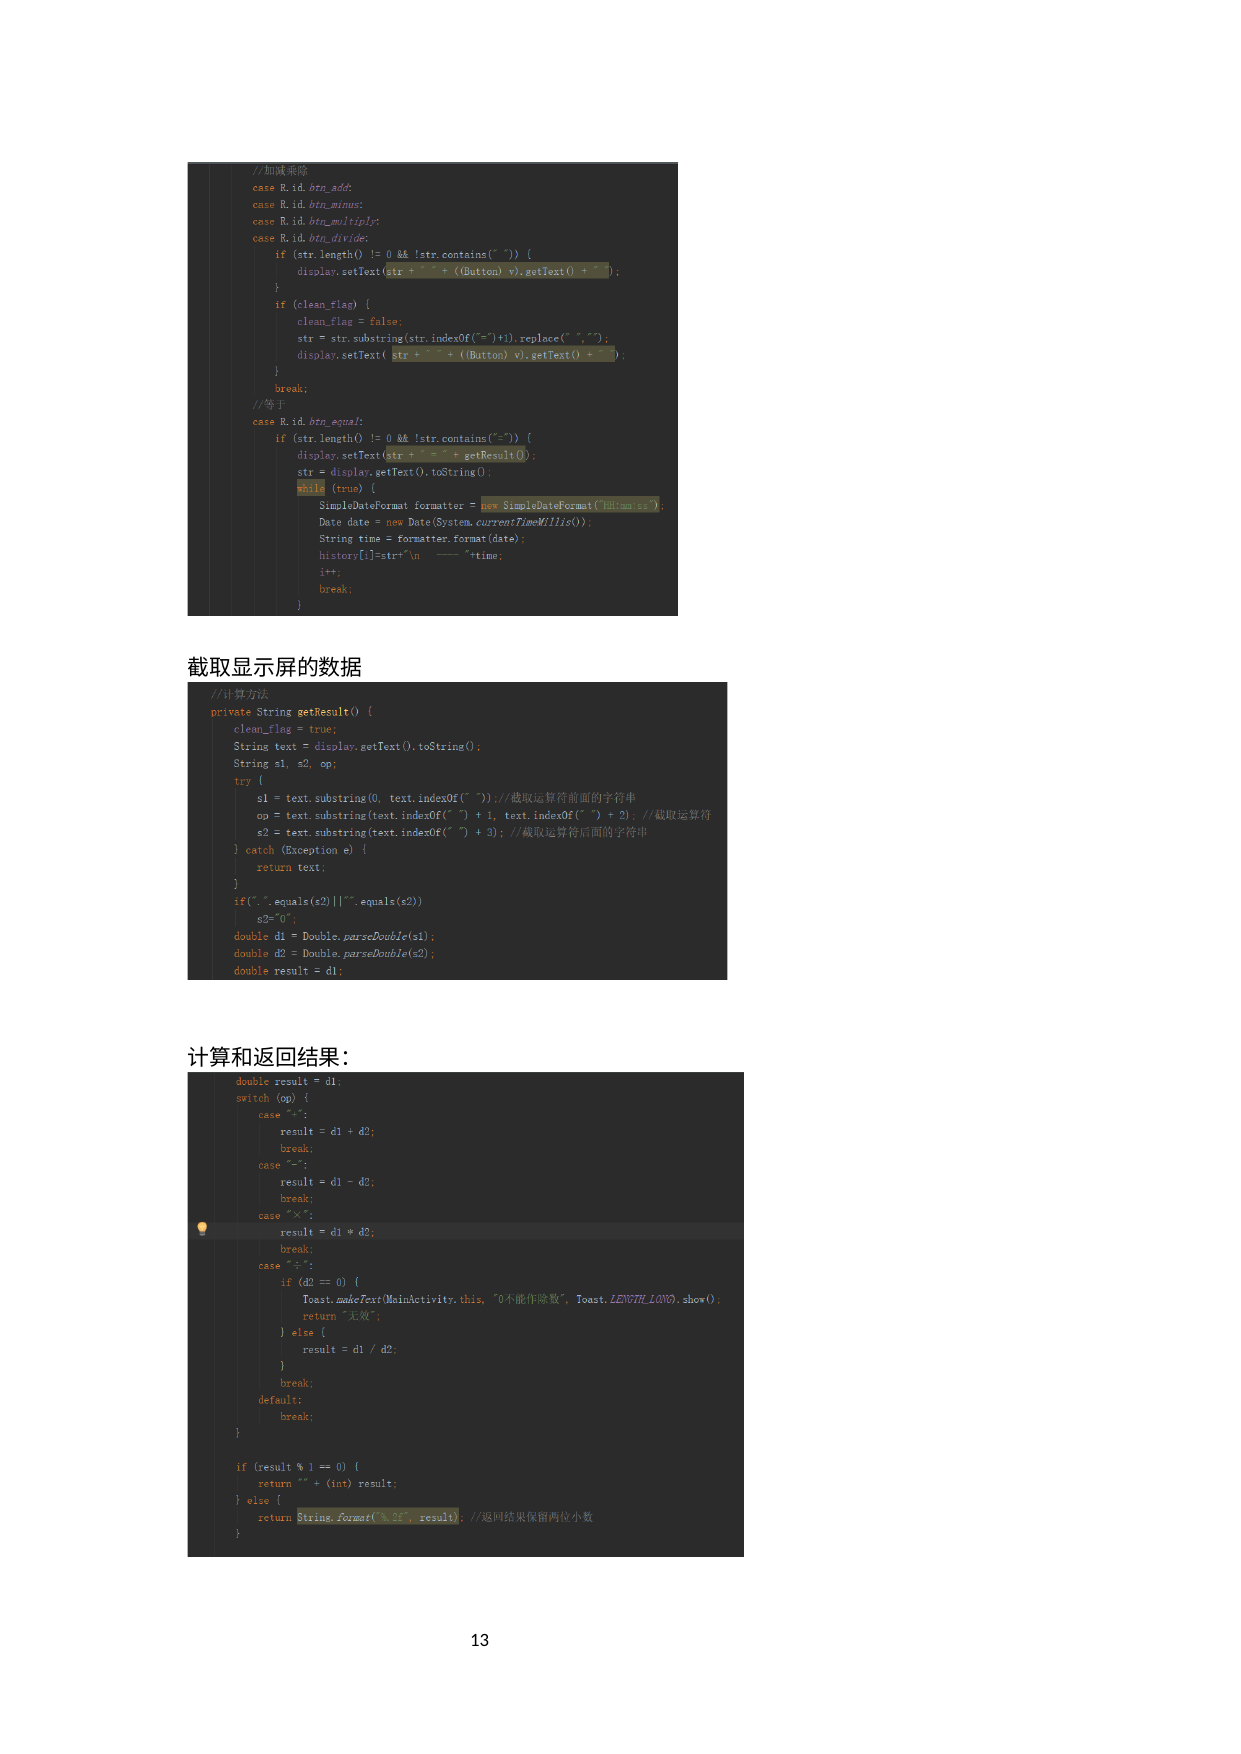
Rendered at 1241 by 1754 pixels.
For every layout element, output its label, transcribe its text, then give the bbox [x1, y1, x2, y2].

picture [187, 682, 728, 980]
picture [187, 162, 678, 616]
text 计算和返回结果： [187, 1039, 1053, 1072]
text 截取显示屏的数据 [187, 649, 1053, 682]
picture [187, 1072, 744, 1557]
